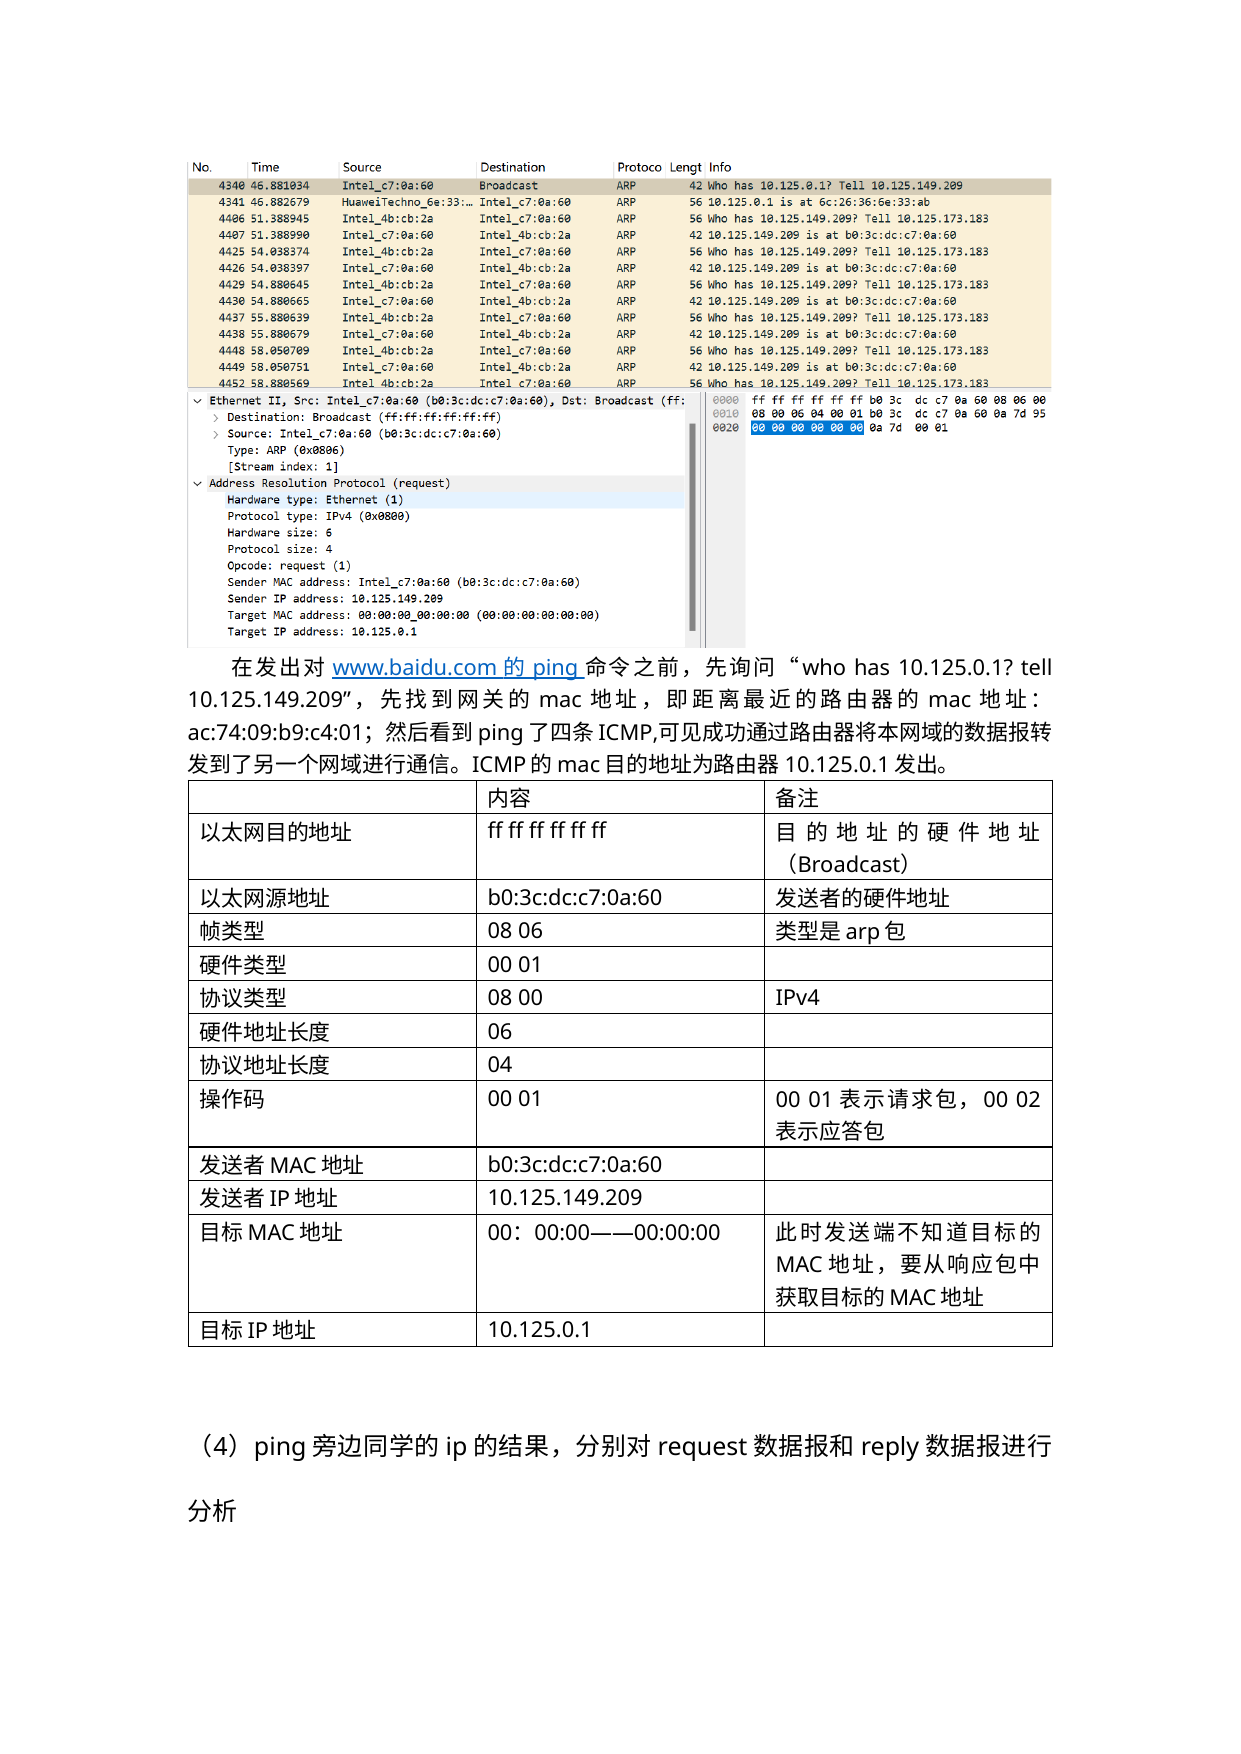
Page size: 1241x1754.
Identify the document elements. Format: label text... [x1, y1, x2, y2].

table_cell [765, 1014, 1052, 1047]
table_cell [765, 1181, 1052, 1213]
table_cell 00 01 [477, 1081, 764, 1146]
table_cell 此时发送端不知道目标的MAC地址，要从响应包中获取目标的MAC地址 [765, 1215, 1052, 1312]
table_cell 00 01表示请求包，00 02表示应答包 [765, 1081, 1052, 1146]
table_cell [765, 1048, 1052, 1080]
text 在发出对www.baidu.com的ping命令之前，先询问“who has 10.125.0.1? tell 10.125.149.209”，先找到网关的mac地址，即距离最近的路由器的mac地址：ac:74:09:b9:c4:01；然后看到ping了四条ICMP,可见成功通过路由器将本网域的数据报转发到了另一个网域进行通信。ICMP的mac目的地址为路由器 10.125.0.1发出。 [187, 649, 1053, 779]
table_cell 硬件类型 [189, 947, 476, 980]
table_cell 00：00:00——00:00:00 [477, 1215, 764, 1312]
table_cell [765, 1313, 1052, 1346]
table_cell 08 00 [477, 981, 764, 1013]
table_cell 10.125.149.209 [477, 1181, 764, 1213]
picture [187, 162, 1052, 648]
list （4）ping旁边同学的ip的结果，分别对request数据报和reply数据报进行分析 [187, 1412, 1053, 1542]
table_cell 目标MAC地址 [189, 1215, 476, 1312]
table_cell 操作码 [189, 1081, 476, 1146]
table_cell 10.125.0.1 [477, 1313, 764, 1346]
table_cell 发送者的硬件地址 [765, 880, 1052, 913]
table_header 备注 [765, 781, 1052, 813]
table_cell 协议类型 [189, 981, 476, 1013]
table_cell 发送者MAC地址 [189, 1148, 476, 1180]
table_cell 以太网源地址 [189, 880, 476, 913]
table_cell 以太网目的地址 [189, 814, 476, 879]
table_cell [765, 947, 1052, 980]
table_cell 协议地址长度 [189, 1048, 476, 1080]
table_cell 硬件地址长度 [189, 1014, 476, 1047]
table_cell b0:3c:dc:c7:0a:60 [477, 880, 764, 913]
table_cell 08 06 [477, 914, 764, 946]
table_cell 帧类型 [189, 914, 476, 946]
table_header 内容 [477, 781, 764, 813]
table_cell ff ff ff ff ff ff [477, 814, 764, 879]
table_cell 00 01 [477, 947, 764, 980]
table_cell 04 [477, 1048, 764, 1080]
table_header [189, 781, 476, 813]
table_cell 目的地址的硬件地址（Broadcast） [765, 814, 1052, 879]
table_cell b0:3c:dc:c7:0a:60 [477, 1148, 764, 1180]
table_cell 06 [477, 1014, 764, 1047]
table_cell IPv4 [765, 981, 1052, 1013]
table_cell [765, 1148, 1052, 1180]
table_cell 类型是arp包 [765, 914, 1052, 946]
table_cell 发送者IP地址 [189, 1181, 476, 1213]
table_cell 目标IP地址 [189, 1313, 476, 1346]
